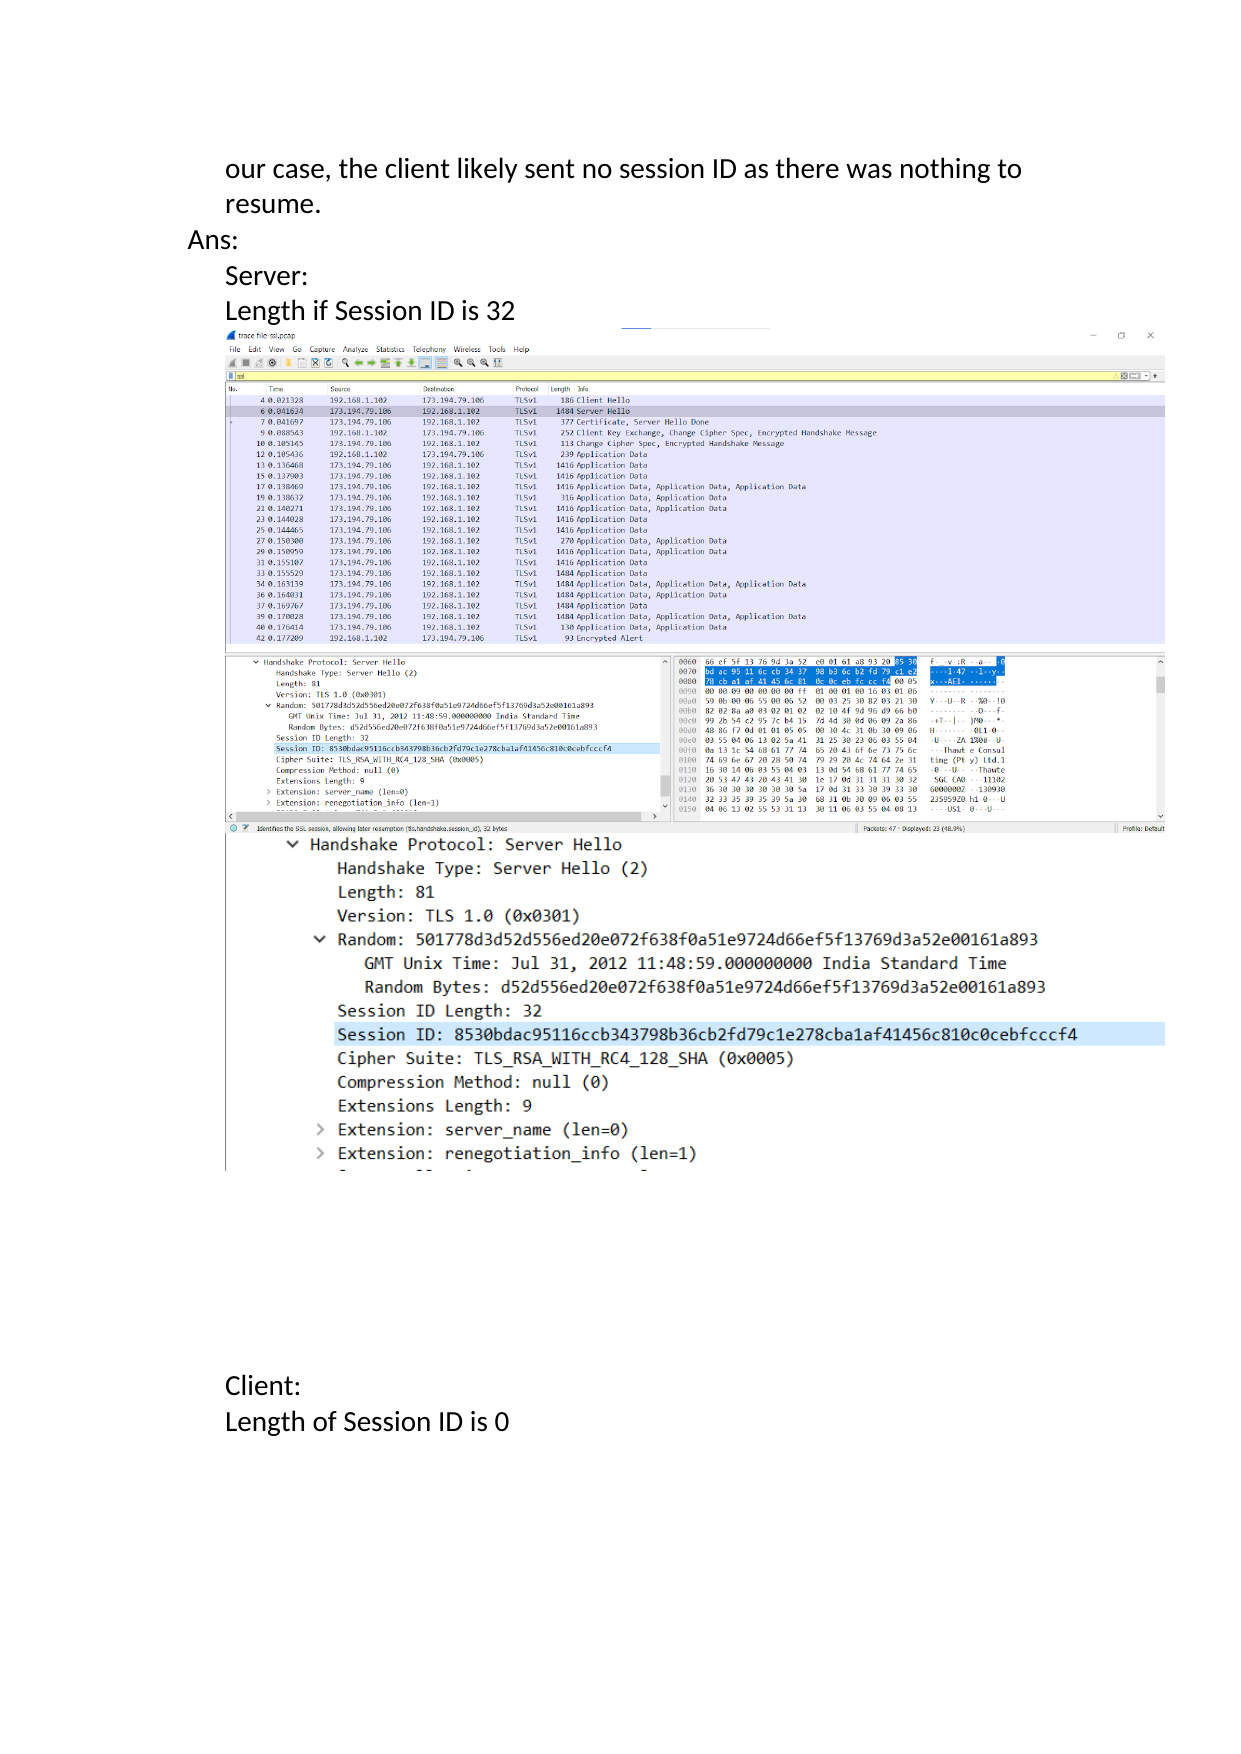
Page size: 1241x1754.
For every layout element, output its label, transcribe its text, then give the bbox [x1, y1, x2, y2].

picture [225, 328, 1165, 1171]
text Length of Session ID is 0 [225, 1403, 1090, 1439]
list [187, 150, 1090, 221]
text Server: [225, 257, 1090, 292]
text Ans: [187, 221, 1090, 257]
text Client: [225, 1367, 1090, 1403]
text Length if Session ID is 32 [225, 292, 1090, 328]
